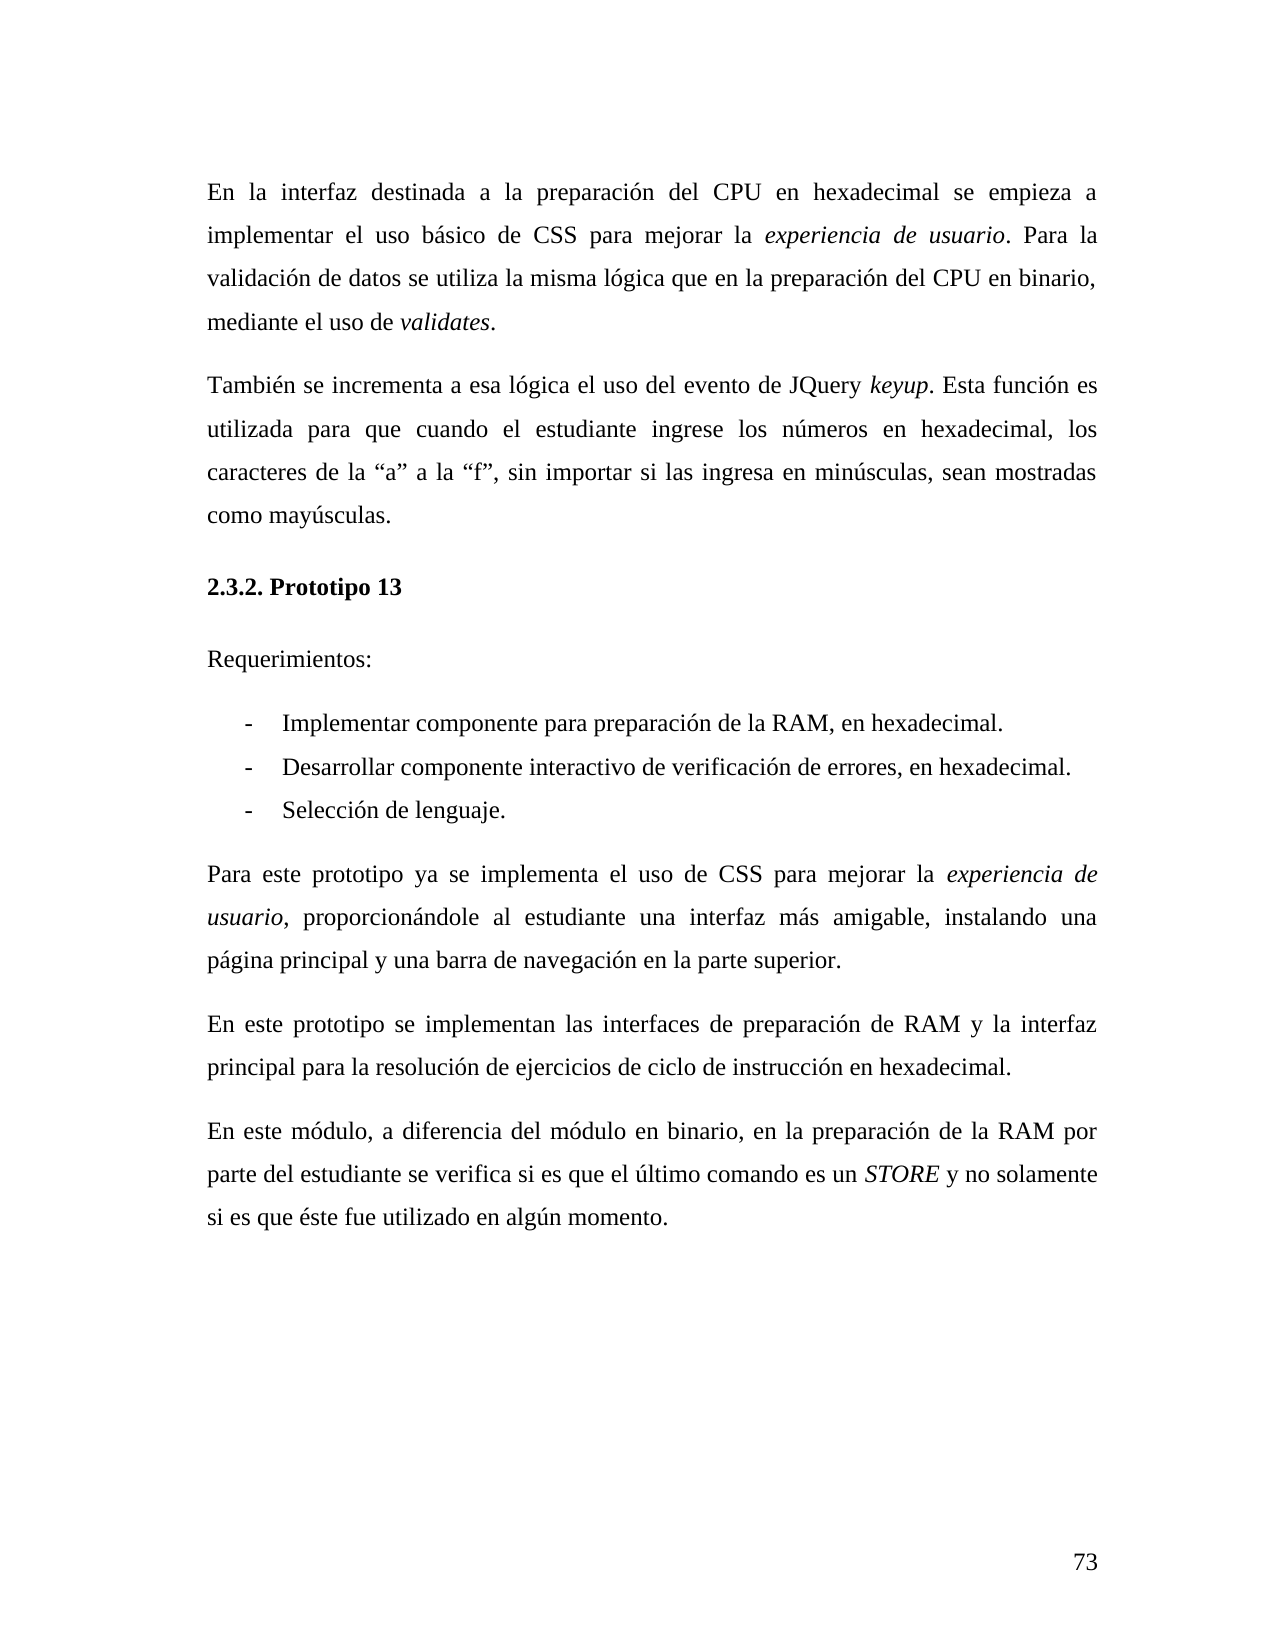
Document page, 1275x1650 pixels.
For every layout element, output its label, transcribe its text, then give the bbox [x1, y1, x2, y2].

text En este prototipo se implementan las interfaces de preparación de RAM y la interfaz principal para la resolución de ejercicios de ciclo de instrucción en hexadecimal. [207, 1009, 1098, 1081]
subtitle 2.3.2. Prototipo 13 [207, 572, 1098, 601]
text En la interfaz destinada a la preparación del CPU en hexadecimal se empieza a implementar el uso básico de CSS para mejorar la experiencia de usuario. Para la validación de datos se utiliza la misma lógica que en la preparación del CPU en binario, mediante el uso de validates. [207, 177, 1098, 335]
text En este módulo, a diferencia del módulo en binario, en la preparación de la RAM por parte del estudiante se verifica si es que el último comando es un STORE y no solamente si es que éste fue utilizado en algún momento. [207, 1116, 1098, 1231]
text Requerimientos: [207, 644, 1098, 673]
list Implementar componente para preparación de la RAM, en hexadecimal. [244, 708, 1098, 737]
text También se incrementa a esa lógica el uso del evento de JQuery keyup. Esta función es utilizada para que cuando el estudiante ingrese los números en hexadecimal, los caracteres de la “a” a la “f”, sin importar si las ingresa en minúsculas, sean mostradas como mayúsculas. [207, 371, 1098, 529]
list Selección de lenguaje. [244, 795, 1098, 823]
list Desarrollar componente interactivo de verificación de errores, en hexadecimal. [244, 752, 1098, 780]
text Para este prototipo ya se implementa el uso de CSS para mejorar la experiencia de usuario, proporcionándole al estudiante una interfaz más amigable, instalando una página principal y una barra de navegación en la parte superior. [207, 859, 1098, 974]
